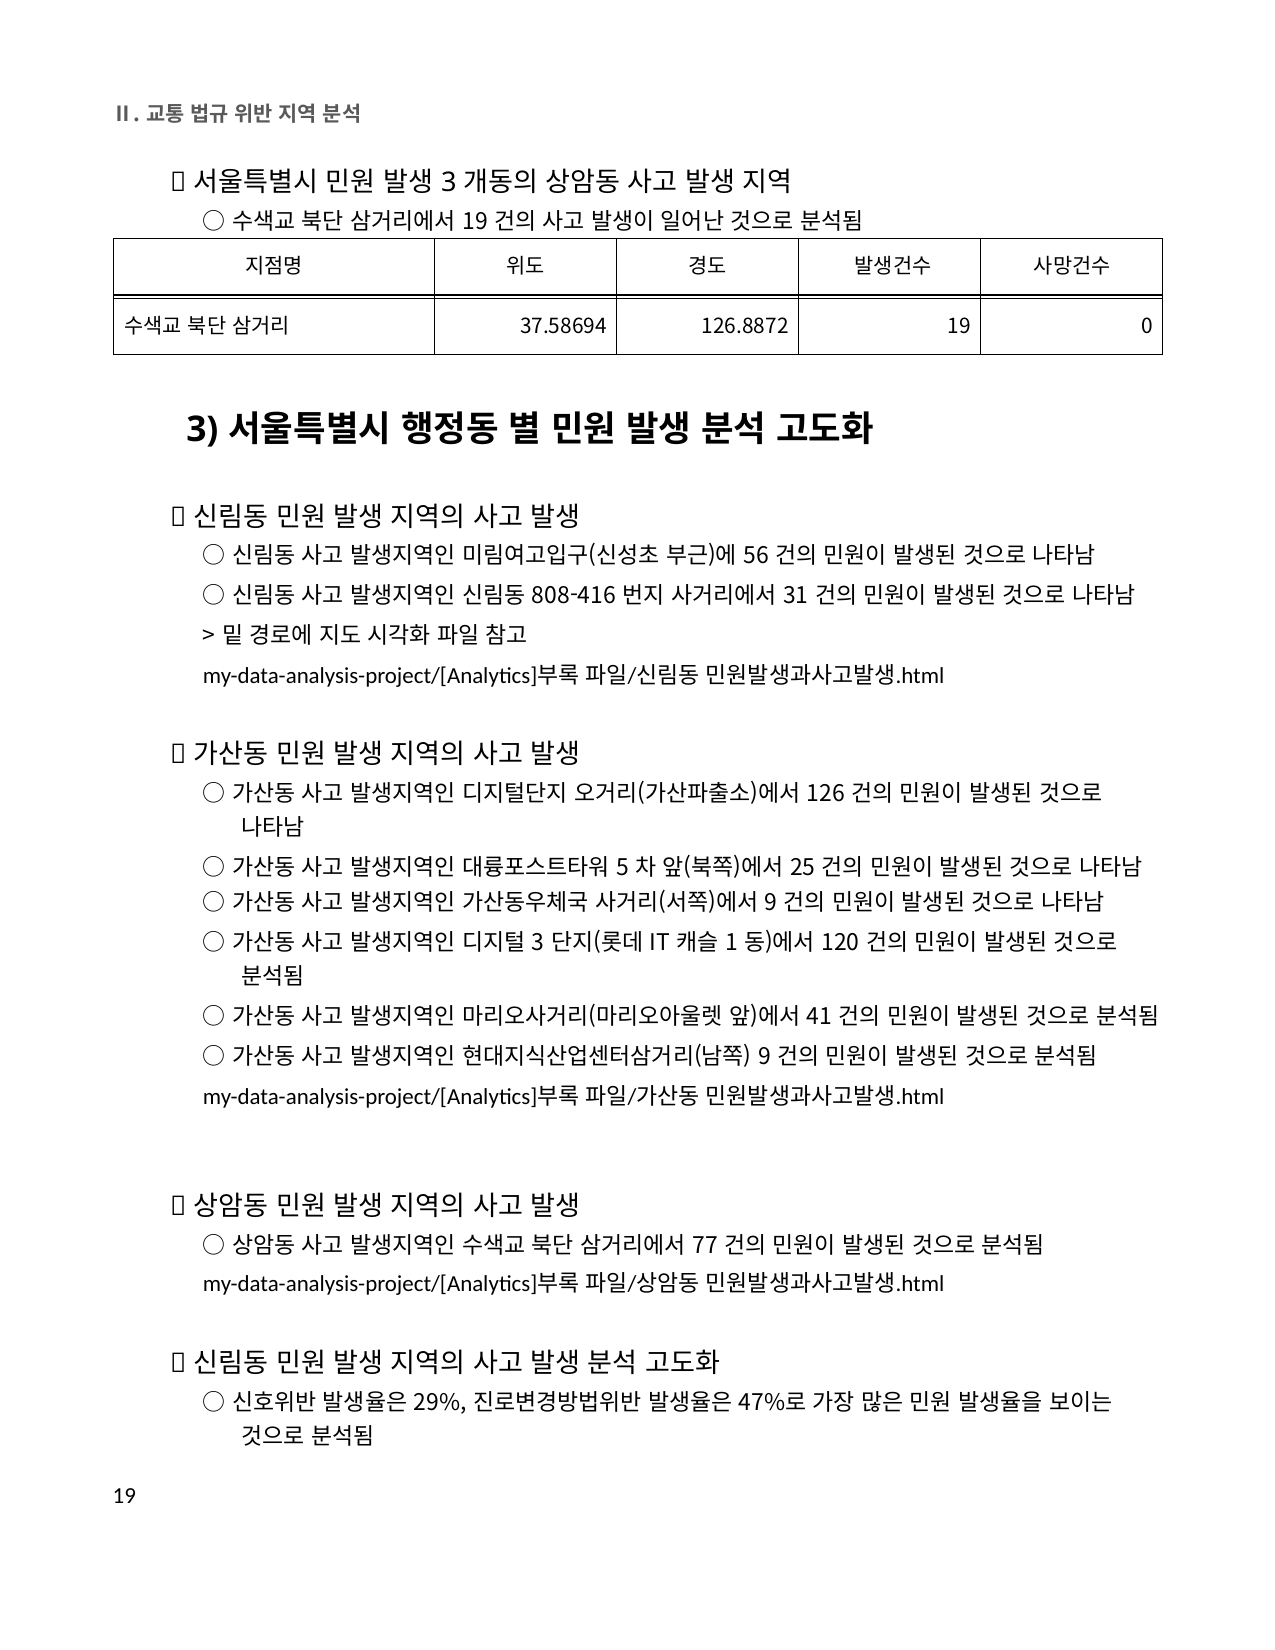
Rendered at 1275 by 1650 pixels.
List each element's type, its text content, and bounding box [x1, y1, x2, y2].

text ○ 신호위반 발생율은 29%, 진로변경방법위반 발생율은 47%로 가장 많은 민원 발생율을 보이는 것으로 분석됨 [203, 1383, 1167, 1451]
text ○ 가산동 사고 발생지역인 가산동우체국 사거리(서쪽)에서 9 건의 민원이 발생된 것으로 나타남 [203, 884, 1167, 917]
table_cell 37.58694 [435, 299, 616, 354]
subtitle 3) 서울특별시 행정동 별 민원 발생 분석 고도화 [186, 400, 1168, 451]
table_header 지점명 [114, 239, 434, 294]
text my-data-analysis-project/[Analytics]부록 파일/상암동 민원발생과사고발생.html [203, 1265, 1168, 1298]
text ○ 가산동 사고 발생지역인 대륭포스트타워 5 차 앞(북쪽)에서 25 건의 민원이 발생된 것으로 나타남 [203, 849, 1167, 882]
text ○ 신림동 사고 발생지역인 신림동 808-416 번지 사거리에서 31 건의 민원이 발생된 것으로 나타남 [203, 577, 1167, 610]
table_cell 수색교 북단 삼거리 [114, 299, 434, 354]
table_header 위도 [435, 239, 616, 294]
text ○ 가산동 사고 발생지역인 디지털 3 단지(롯데 IT 캐슬 1 동)에서 120 건의 민원이 발생된 것으로 분석됨 [203, 924, 1167, 991]
table_cell 19 [947, 299, 980, 354]
text ○ 가산동 사고 발생지역인 디지털단지 오거리(가산파출소)에서 126 건의 민원이 발생된 것으로 나타남 [203, 775, 1167, 842]
subtitle  신림동 민원 발생 지역의 사고 발생 [170, 494, 1168, 534]
text ○ 가산동 사고 발생지역인 현대지식산업센터삼거리(남쪽) 9 건의 민원이 발생된 것으로 분석됨 [203, 1038, 1167, 1071]
text my-data-analysis-project/[Analytics]부록 파일/신림동 민원발생과사고발생.html [203, 657, 1168, 690]
subtitle  가산동 민원 발생 지역의 사고 발생 [170, 732, 1168, 771]
table_header [947, 239, 980, 294]
text > 밑 경로에 지도 시각화 파일 참고 [203, 617, 1167, 650]
table_header 발생건수 [799, 239, 947, 294]
text ○ 가산동 사고 발생지역인 마리오사거리(마리오아울렛 앞)에서 41 건의 민원이 발생된 것으로 분석됨 [203, 998, 1167, 1031]
table_cell [799, 299, 947, 354]
text ○ 신림동 사고 발생지역인 미림여고입구(신성초 부근)에 56 건의 민원이 발생된 것으로 나타남 [203, 537, 1167, 571]
subtitle  서울특별시 민원 발생 3 개동의 상암동 사고 발생 지역 [170, 160, 1168, 199]
text ○ 수색교 북단 삼거리에서 19 건의 사고 발생이 일어난 것으로 분석됨 [203, 202, 1167, 236]
table_cell 126.8872 [617, 299, 798, 354]
subtitle  상암동 민원 발생 지역의 사고 발생 [170, 1184, 1168, 1223]
table_header 사망건수 [981, 239, 1162, 294]
table_cell 0 [981, 299, 1162, 354]
text my-data-analysis-project/[Analytics]부록 파일/가산동 민원발생과사고발생.html [203, 1078, 1168, 1111]
text ○ 상암동 사고 발생지역인 수색교 북단 삼거리에서 77 건의 민원이 발생된 것으로 분석됨 [203, 1227, 1167, 1260]
table_header 경도 [617, 239, 798, 294]
subtitle  신림동 민원 발생 지역의 사고 발생 분석 고도화 [170, 1341, 1168, 1380]
